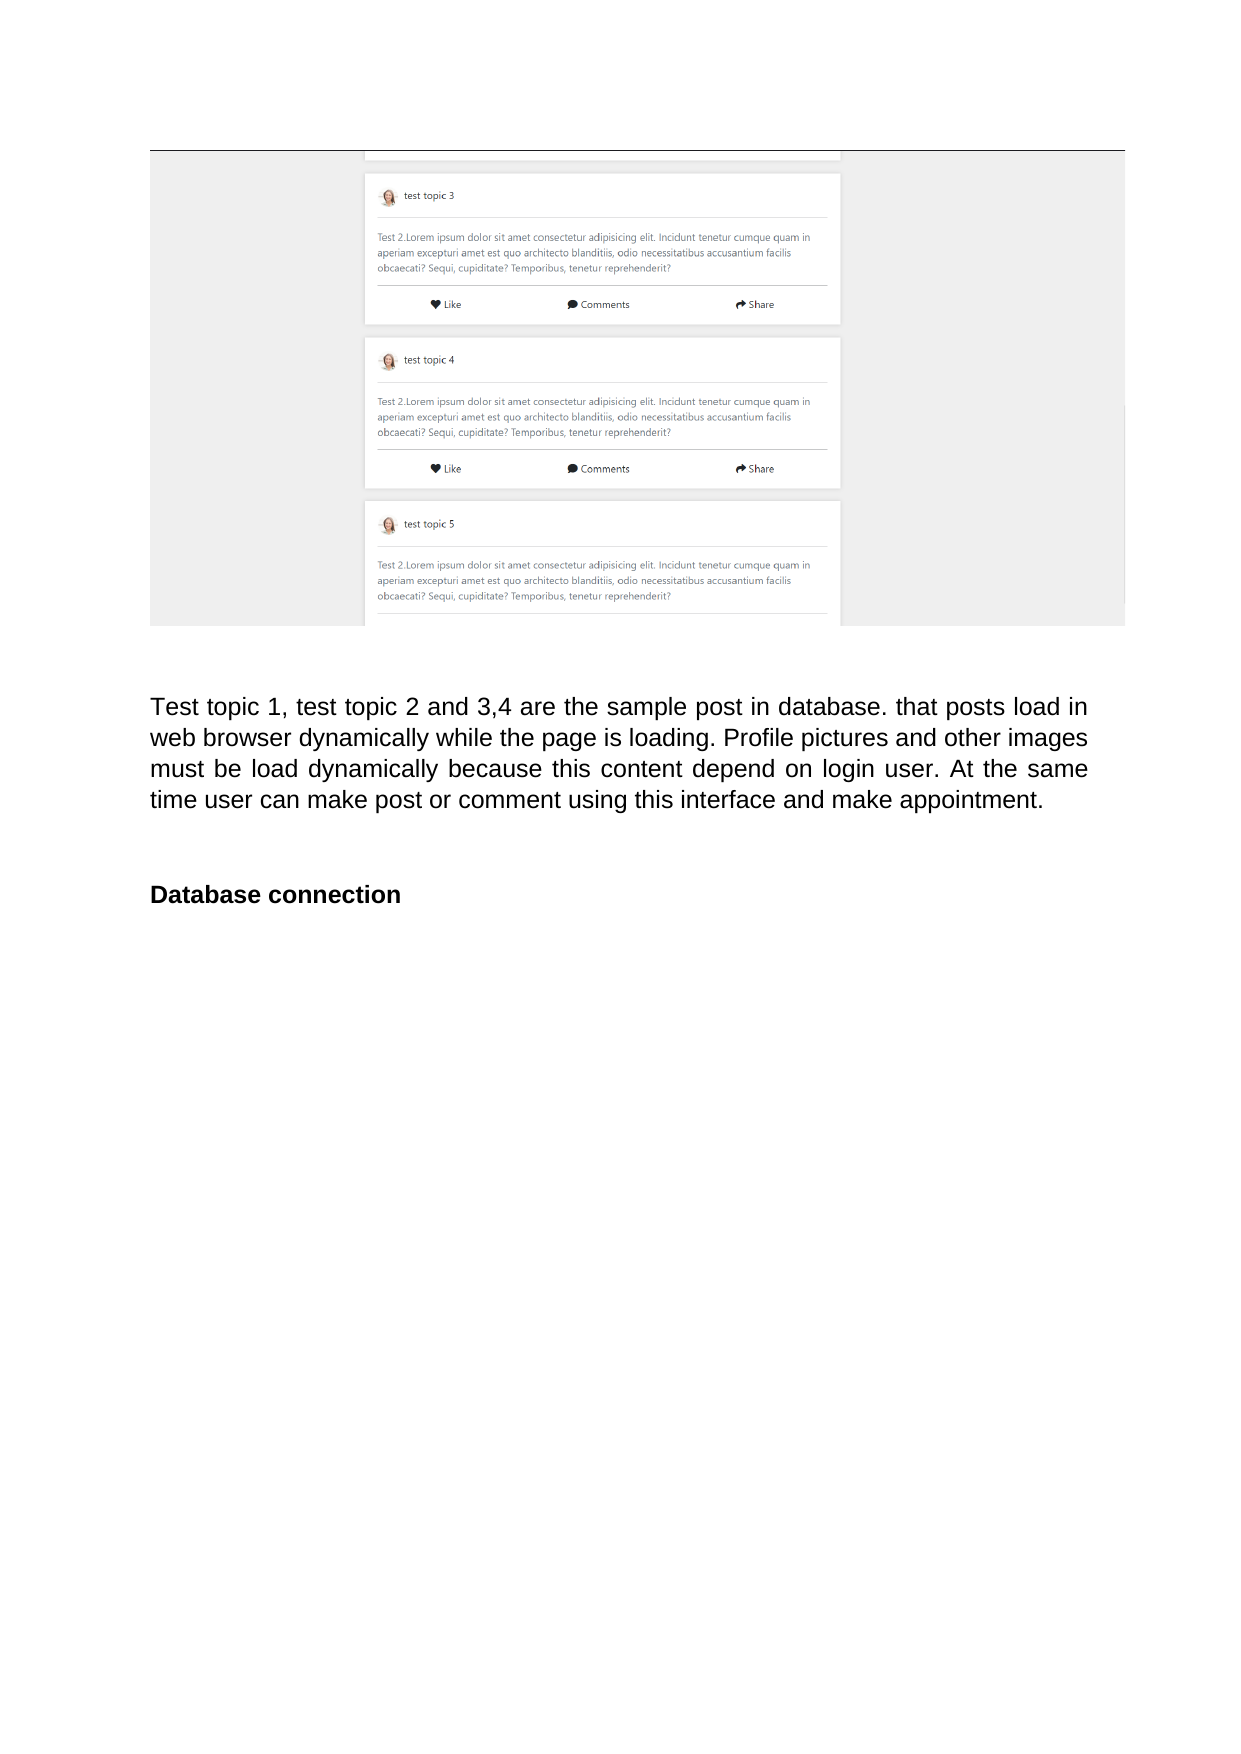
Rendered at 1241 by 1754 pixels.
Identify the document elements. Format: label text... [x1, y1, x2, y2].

text Database connection [150, 880, 1090, 909]
text Test topic 1, test topic 2 and 3,4 are the sample post in database. that posts load in web browser dynamically while the page is loading. Profile pictures and other images must be load dynamically because this content depend on login user. At the same time user can make post or comment using this interface and make appointment. [150, 692, 1090, 814]
